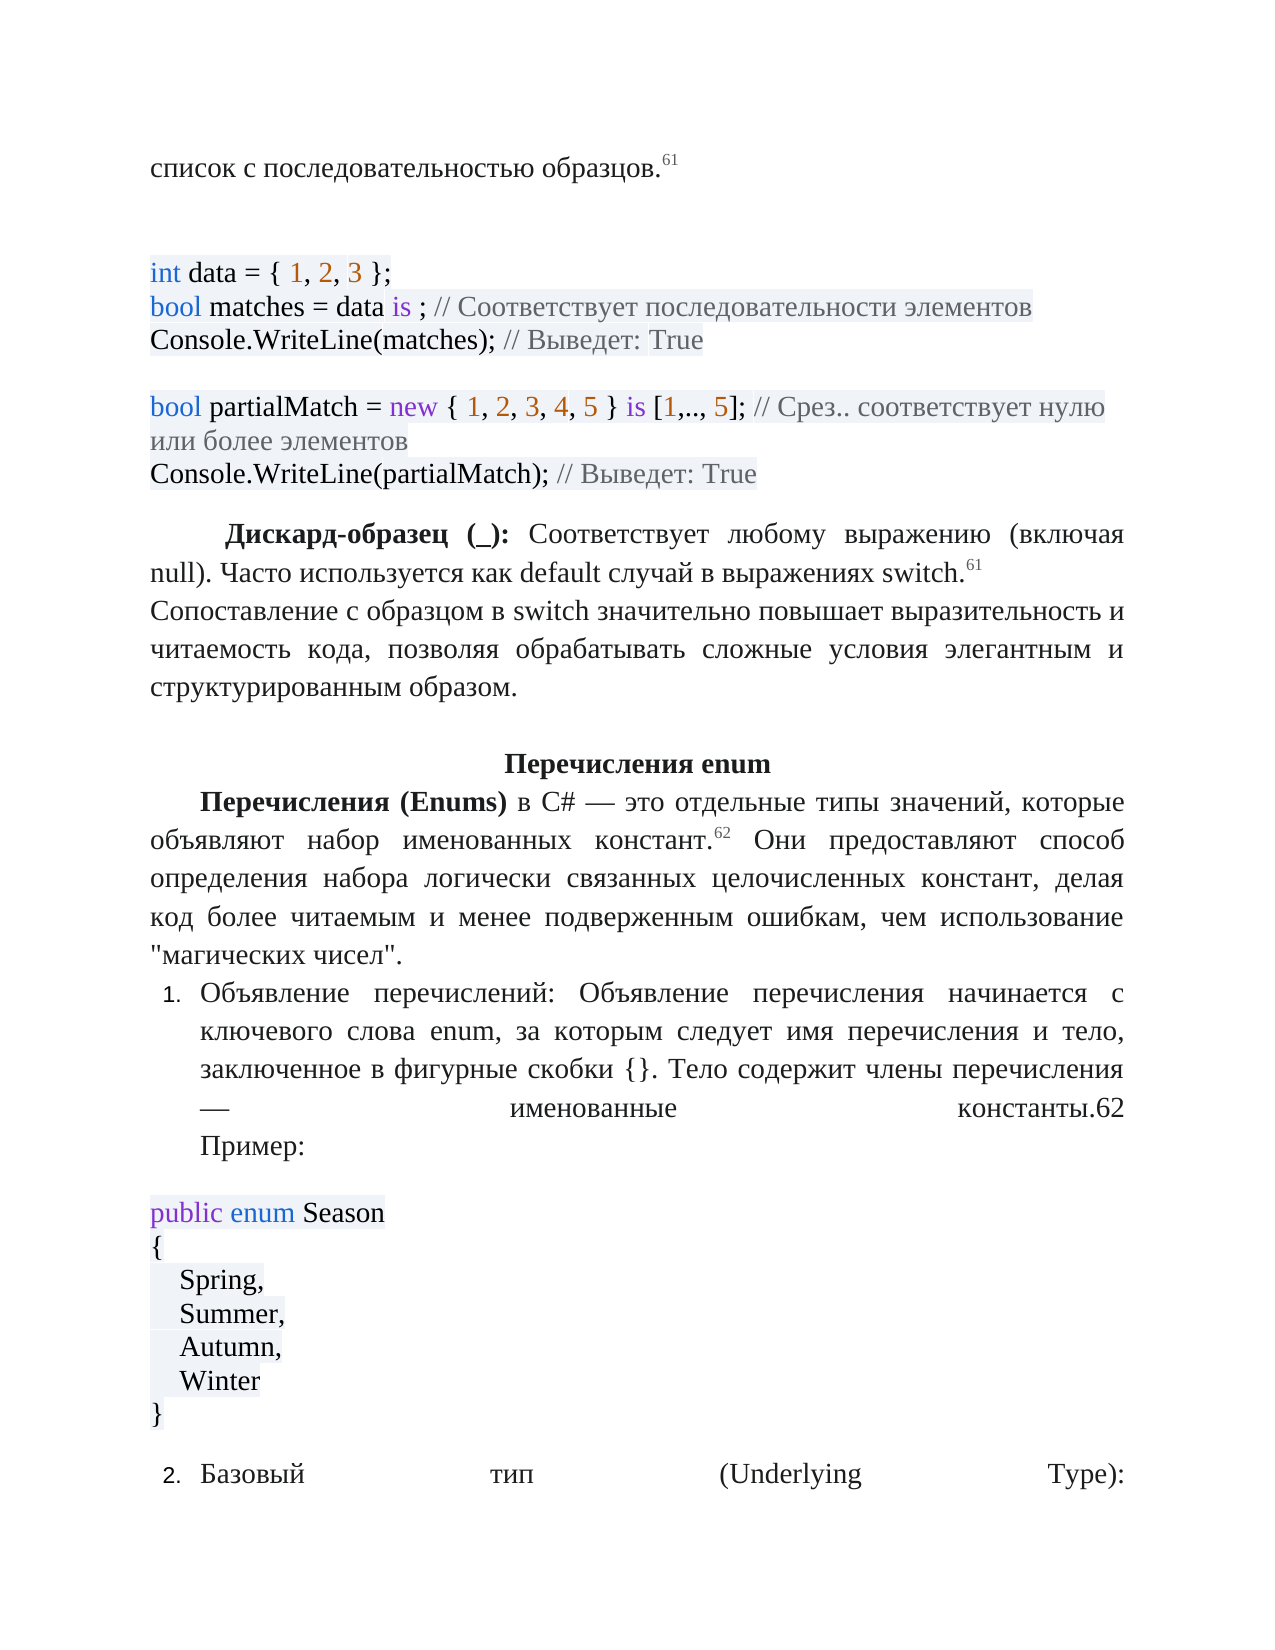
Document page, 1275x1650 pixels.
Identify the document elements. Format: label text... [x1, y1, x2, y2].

text Дискард-образец (_): Соответствует любому выражению (включая null). Часто используется как default случай в выражениях switch.61 [150, 516, 1125, 588]
text public enum Season { Spring, Summer, Autumn, Winter } [150, 1195, 1125, 1456]
subtitle Перечисления enum [150, 746, 1125, 779]
text Сопоставление с образцом в switch значительно повышает выразительность и читаемость кода, позволяя обрабатывать сложные условия элегантным и структурированным образом. [150, 593, 1125, 703]
text int data = { 1, 2, 3 }; bool matches = data is ; // Соответствует последовательности элементов Console.WriteLine(matches); // Выведет: True bool partialMatch = new { 1, 2, 3, 4, 5 } is [1,.., 5]; // Срез.. соответствует нулю или более элементов Console.WriteLine(partialMatch); // Выведет: True [150, 188, 1125, 516]
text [150, 150, 1125, 183]
list Объявление перечислений: Объявление перечисления начинается с ключевого слова enum, за которым следует имя перечисления и тело, заключенное в фигурные скобки {}. Тело содержит члены перечисления — именованные константы.62 Пример: [162, 975, 1125, 1192]
text Перечисления (Enums) в C# — это отдельные типы значений, которые объявляют набор именованных констант.62 Они предоставляют способ определения набора логически связанных целочисленных констант, делая код более читаемым и менее подверженным ошибкам, чем использование "магических чисел". [150, 784, 1125, 971]
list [162, 1456, 1125, 1490]
